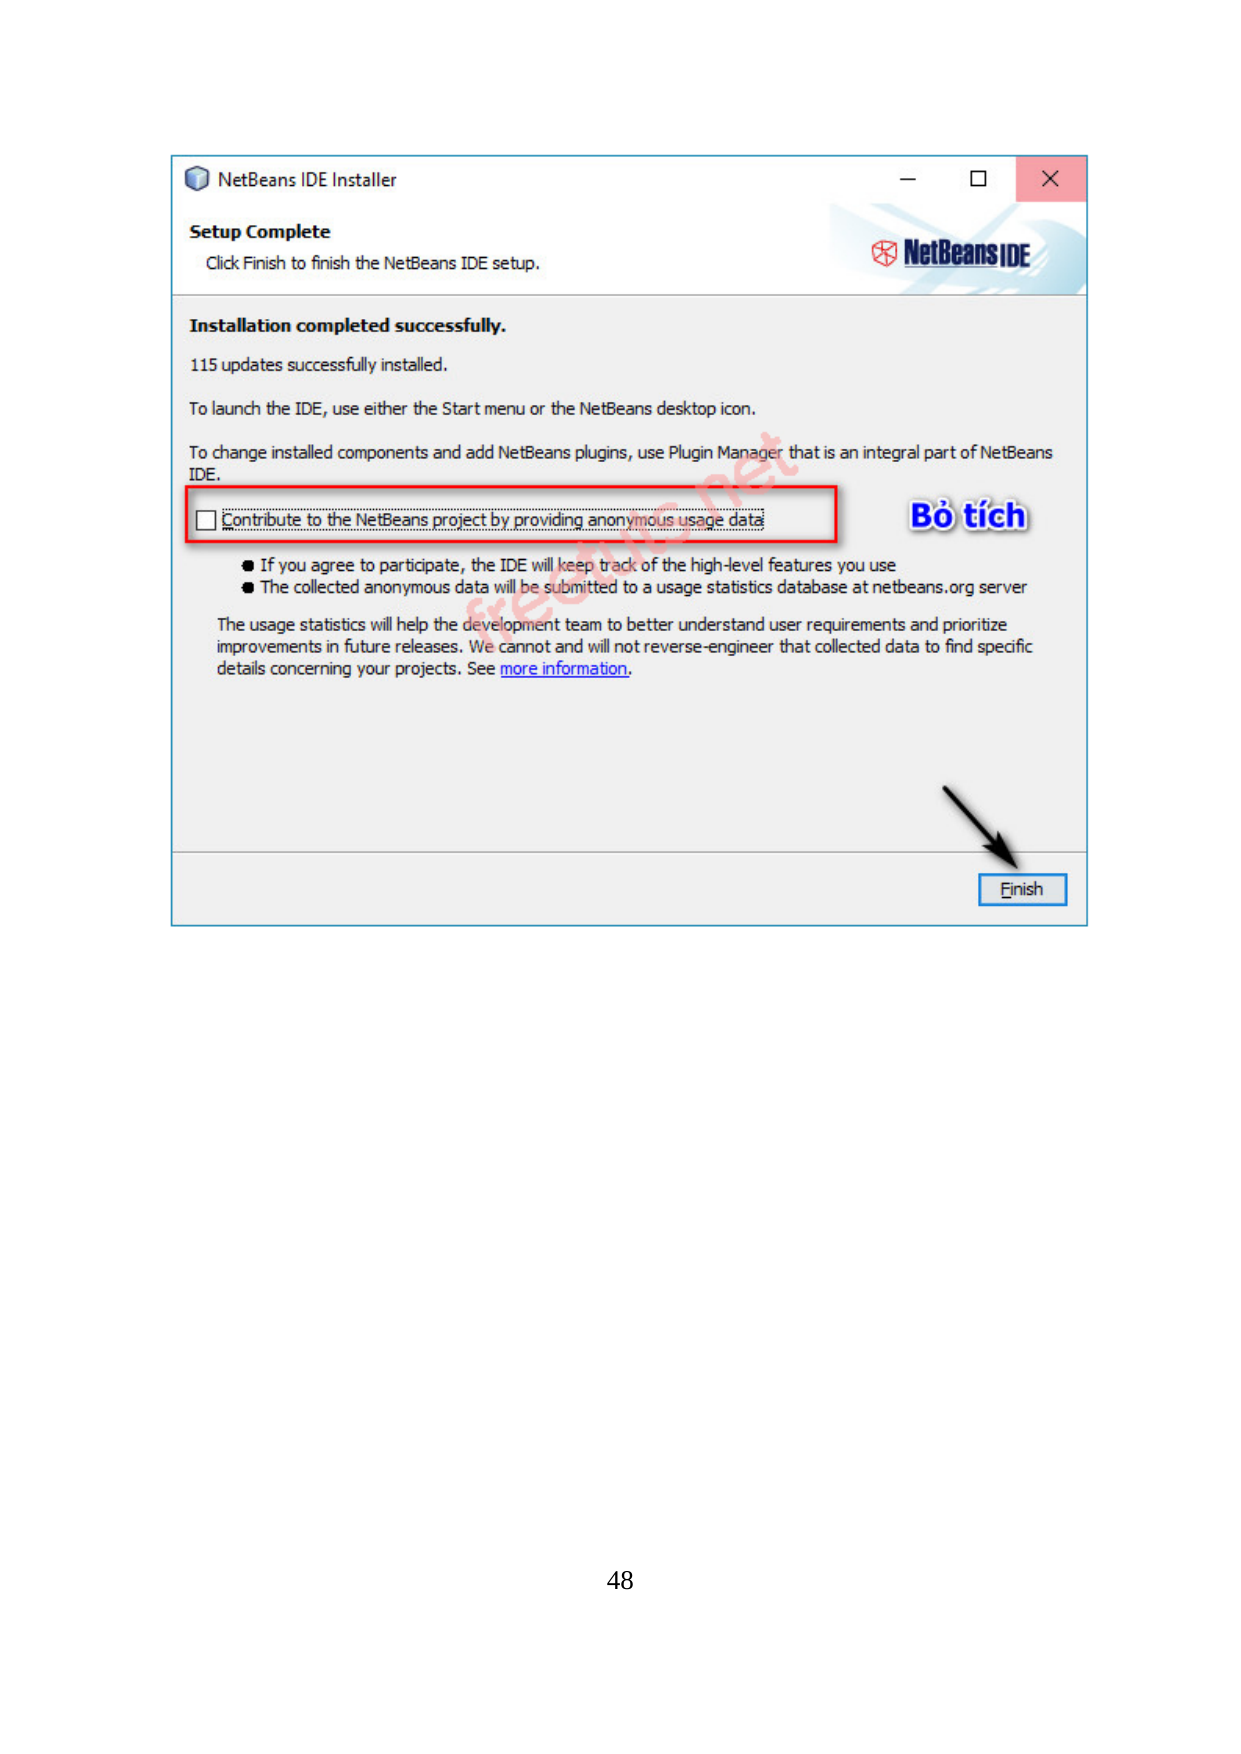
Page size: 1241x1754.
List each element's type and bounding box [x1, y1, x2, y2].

picture [168, 150, 1096, 933]
